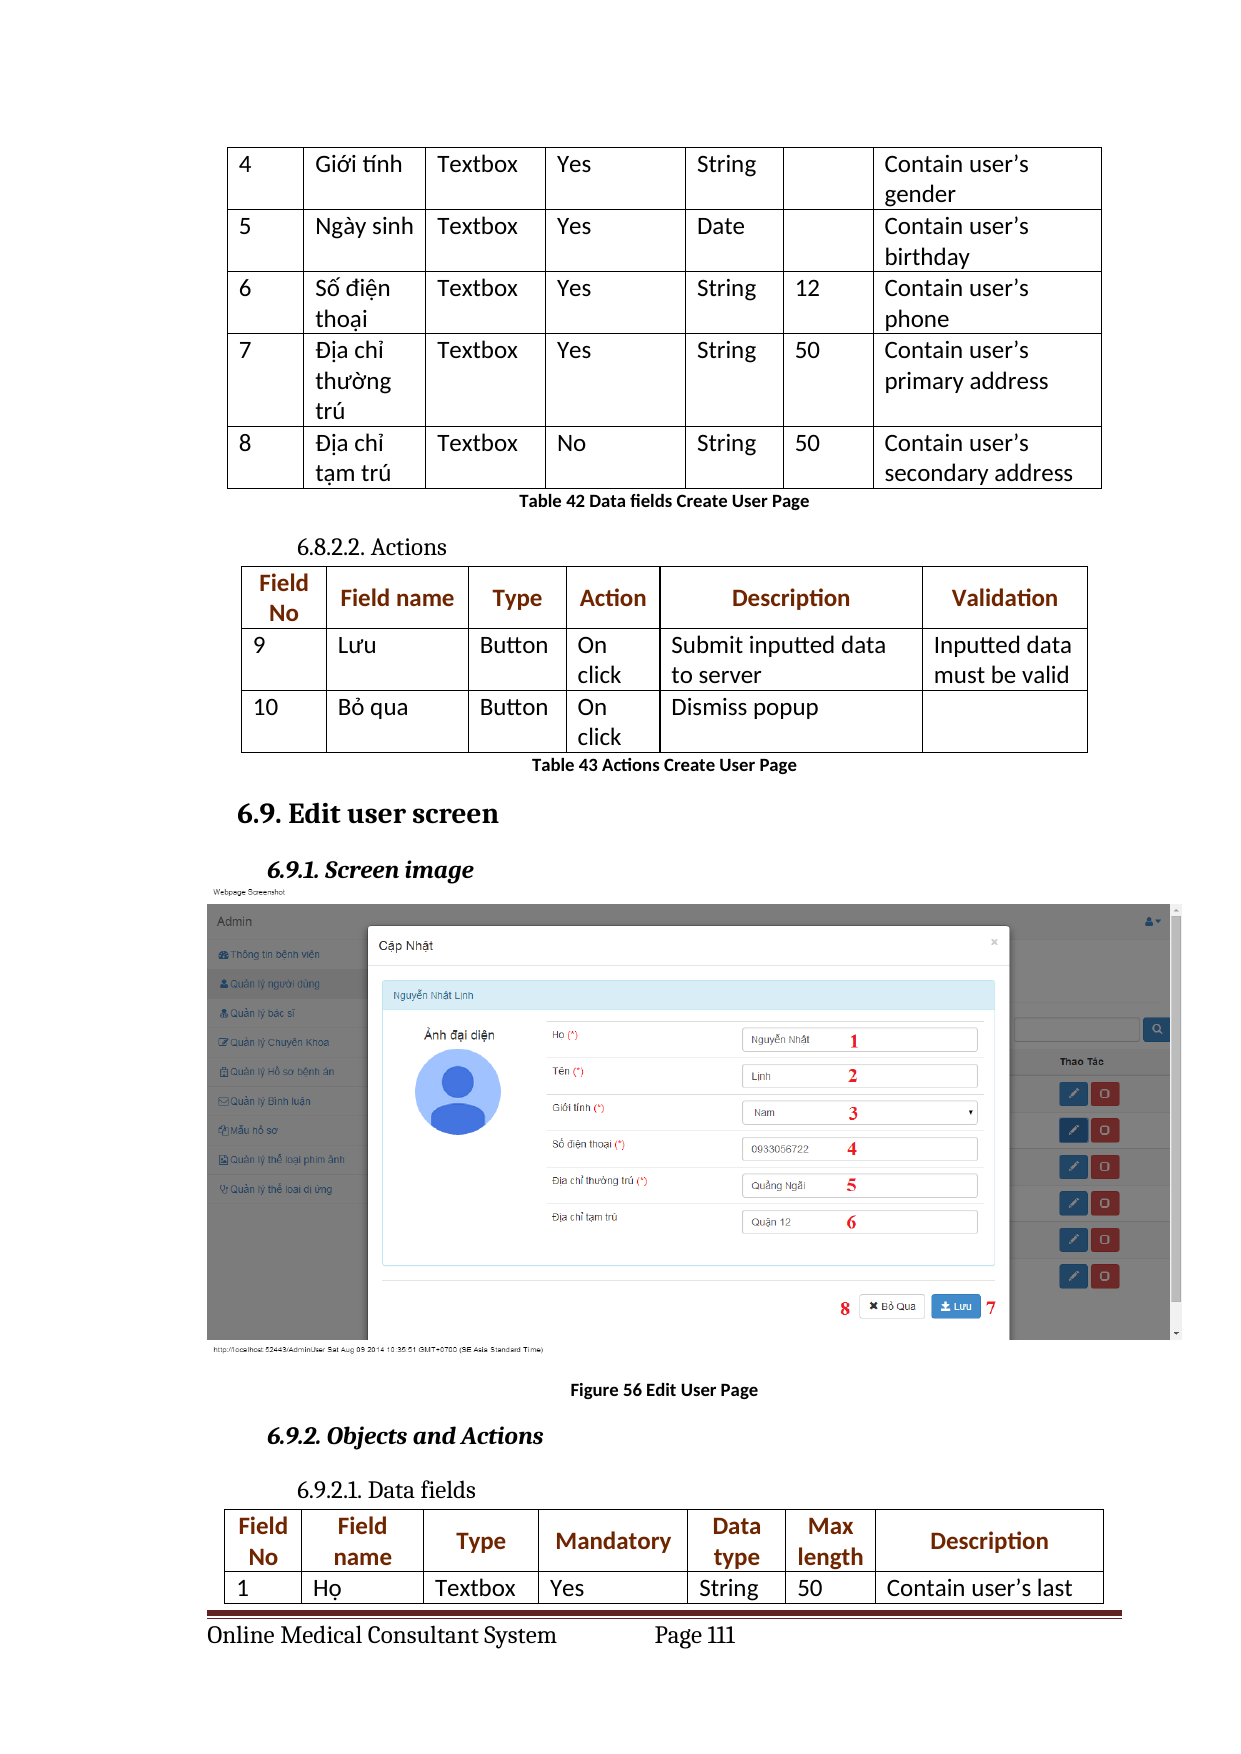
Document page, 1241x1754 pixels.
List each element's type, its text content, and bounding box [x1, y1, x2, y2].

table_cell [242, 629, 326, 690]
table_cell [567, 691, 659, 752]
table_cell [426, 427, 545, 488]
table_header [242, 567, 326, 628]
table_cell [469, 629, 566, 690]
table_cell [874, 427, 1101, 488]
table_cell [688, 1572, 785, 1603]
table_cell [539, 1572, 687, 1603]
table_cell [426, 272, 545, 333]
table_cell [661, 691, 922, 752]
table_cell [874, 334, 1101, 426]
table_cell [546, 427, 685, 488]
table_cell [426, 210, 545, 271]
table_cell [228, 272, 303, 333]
subtitle Edit user screen [237, 797, 1122, 830]
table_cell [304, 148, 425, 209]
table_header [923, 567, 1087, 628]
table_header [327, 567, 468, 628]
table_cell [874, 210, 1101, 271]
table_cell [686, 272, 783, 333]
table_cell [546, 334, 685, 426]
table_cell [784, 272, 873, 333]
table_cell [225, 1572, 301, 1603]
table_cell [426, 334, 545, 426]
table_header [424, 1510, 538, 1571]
subtitle Objects and Actions [267, 1422, 1122, 1451]
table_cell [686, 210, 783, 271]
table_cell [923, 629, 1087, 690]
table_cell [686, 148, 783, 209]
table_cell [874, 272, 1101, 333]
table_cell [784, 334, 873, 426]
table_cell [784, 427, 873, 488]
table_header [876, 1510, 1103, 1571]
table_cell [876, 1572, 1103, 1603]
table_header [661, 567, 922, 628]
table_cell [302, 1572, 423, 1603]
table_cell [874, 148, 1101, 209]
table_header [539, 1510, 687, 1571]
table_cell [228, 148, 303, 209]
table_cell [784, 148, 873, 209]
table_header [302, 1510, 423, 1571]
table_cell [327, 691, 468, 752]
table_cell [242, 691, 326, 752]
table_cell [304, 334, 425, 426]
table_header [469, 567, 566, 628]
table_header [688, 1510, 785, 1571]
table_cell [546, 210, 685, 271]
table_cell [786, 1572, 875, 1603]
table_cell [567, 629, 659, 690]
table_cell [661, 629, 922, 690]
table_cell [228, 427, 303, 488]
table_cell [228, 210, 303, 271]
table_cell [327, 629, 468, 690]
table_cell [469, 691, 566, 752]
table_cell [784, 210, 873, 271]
picture [207, 889, 1182, 1354]
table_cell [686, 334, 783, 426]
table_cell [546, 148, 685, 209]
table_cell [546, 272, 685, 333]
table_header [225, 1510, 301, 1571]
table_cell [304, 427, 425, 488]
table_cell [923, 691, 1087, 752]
subtitle Data fields [282, 1476, 1122, 1505]
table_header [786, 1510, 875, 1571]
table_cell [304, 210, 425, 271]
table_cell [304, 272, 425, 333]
subtitle Actions [282, 533, 1122, 561]
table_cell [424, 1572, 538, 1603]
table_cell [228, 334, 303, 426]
subtitle Screen image [267, 856, 1122, 885]
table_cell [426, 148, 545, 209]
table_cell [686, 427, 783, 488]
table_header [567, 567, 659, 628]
